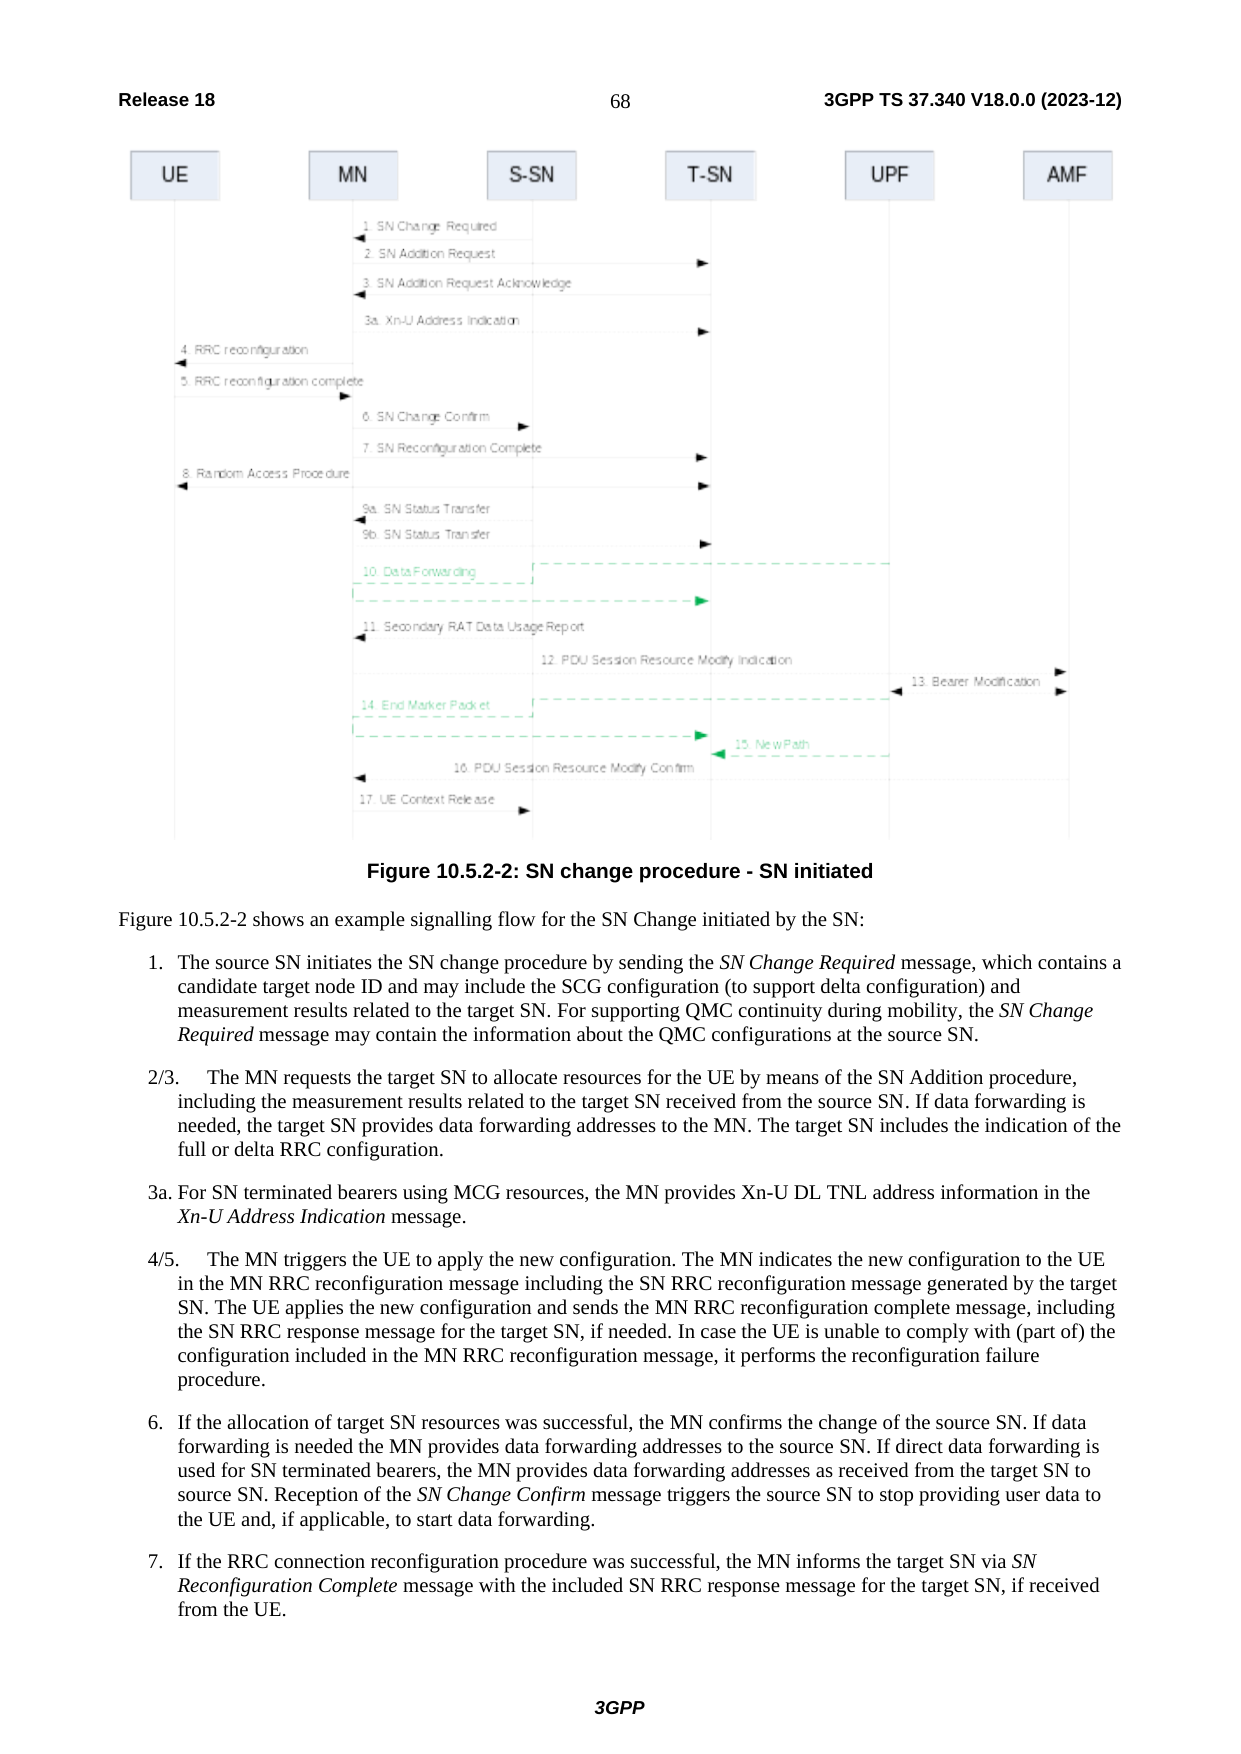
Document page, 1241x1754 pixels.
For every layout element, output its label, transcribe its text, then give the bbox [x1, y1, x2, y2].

text Figure 10.5.2-2: SN change procedure - SN initiated [118, 858, 1122, 882]
text 3a. For SN terminated bearers using MCG resources, the MN provides Xn-U DL TNL address information in the Xn-U Address Indication message. [148, 1180, 1122, 1228]
text 4/5. The MN triggers the UE to apply the new configuration. The MN indicates the new configuration to the UE in the MN RRC reconfiguration message including the SN RRC reconfiguration message generated by the target SN. The UE applies the new configuration and sends the MN RRC reconfiguration complete message, including the SN RRC response message for the target SN, if needed. In case the UE is unable to comply with (part of) the configuration included in the MN RRC reconfiguration message, it performs the reconfiguration failure procedure. [148, 1247, 1122, 1391]
text 2/3. The MN requests the target SN to allocate resources for the UE by means of the SN Addition procedure, including the measurement results related to the target SN received from the source SN. If data forwarding is needed, the target SN provides data forwarding addresses to the MN. The target SN includes the indication of the full or delta RRC configuration. [148, 1065, 1122, 1161]
text 6. If the allocation of target SN resources was successful, the MN confirms the change of the source SN. If data forwarding is needed the MN provides data forwarding addresses to the source SN. If direct data forwarding is used for SN terminated bearers, the MN provides data forwarding addresses as received from the target SN to source SN. Reception of the SN Change Confirm message triggers the source SN to stop providing user data to the UE and, if applicable, to start data forwarding. [148, 1410, 1122, 1531]
text 7. If the RRC connection reconfiguration procedure was successful, the MN informs the target SN via SN Reconfiguration Complete message with the included SN RRC response message for the target SN, if received from the UE. [148, 1549, 1122, 1621]
text Figure 10.5.2-2 shows an example signalling flow for the SN Change initiated by the SN: [118, 907, 1122, 931]
text 1. The source SN initiates the SN change procedure by sending the SN Change Required message, which contains a candidate target node ID and may include the SCG configuration (to support delta configuration) and measurement results related to the target SN. For supporting QMC continuity during mobility, the SN Change Required message may contain the information about the QMC configurations at the source SN. [148, 950, 1122, 1046]
